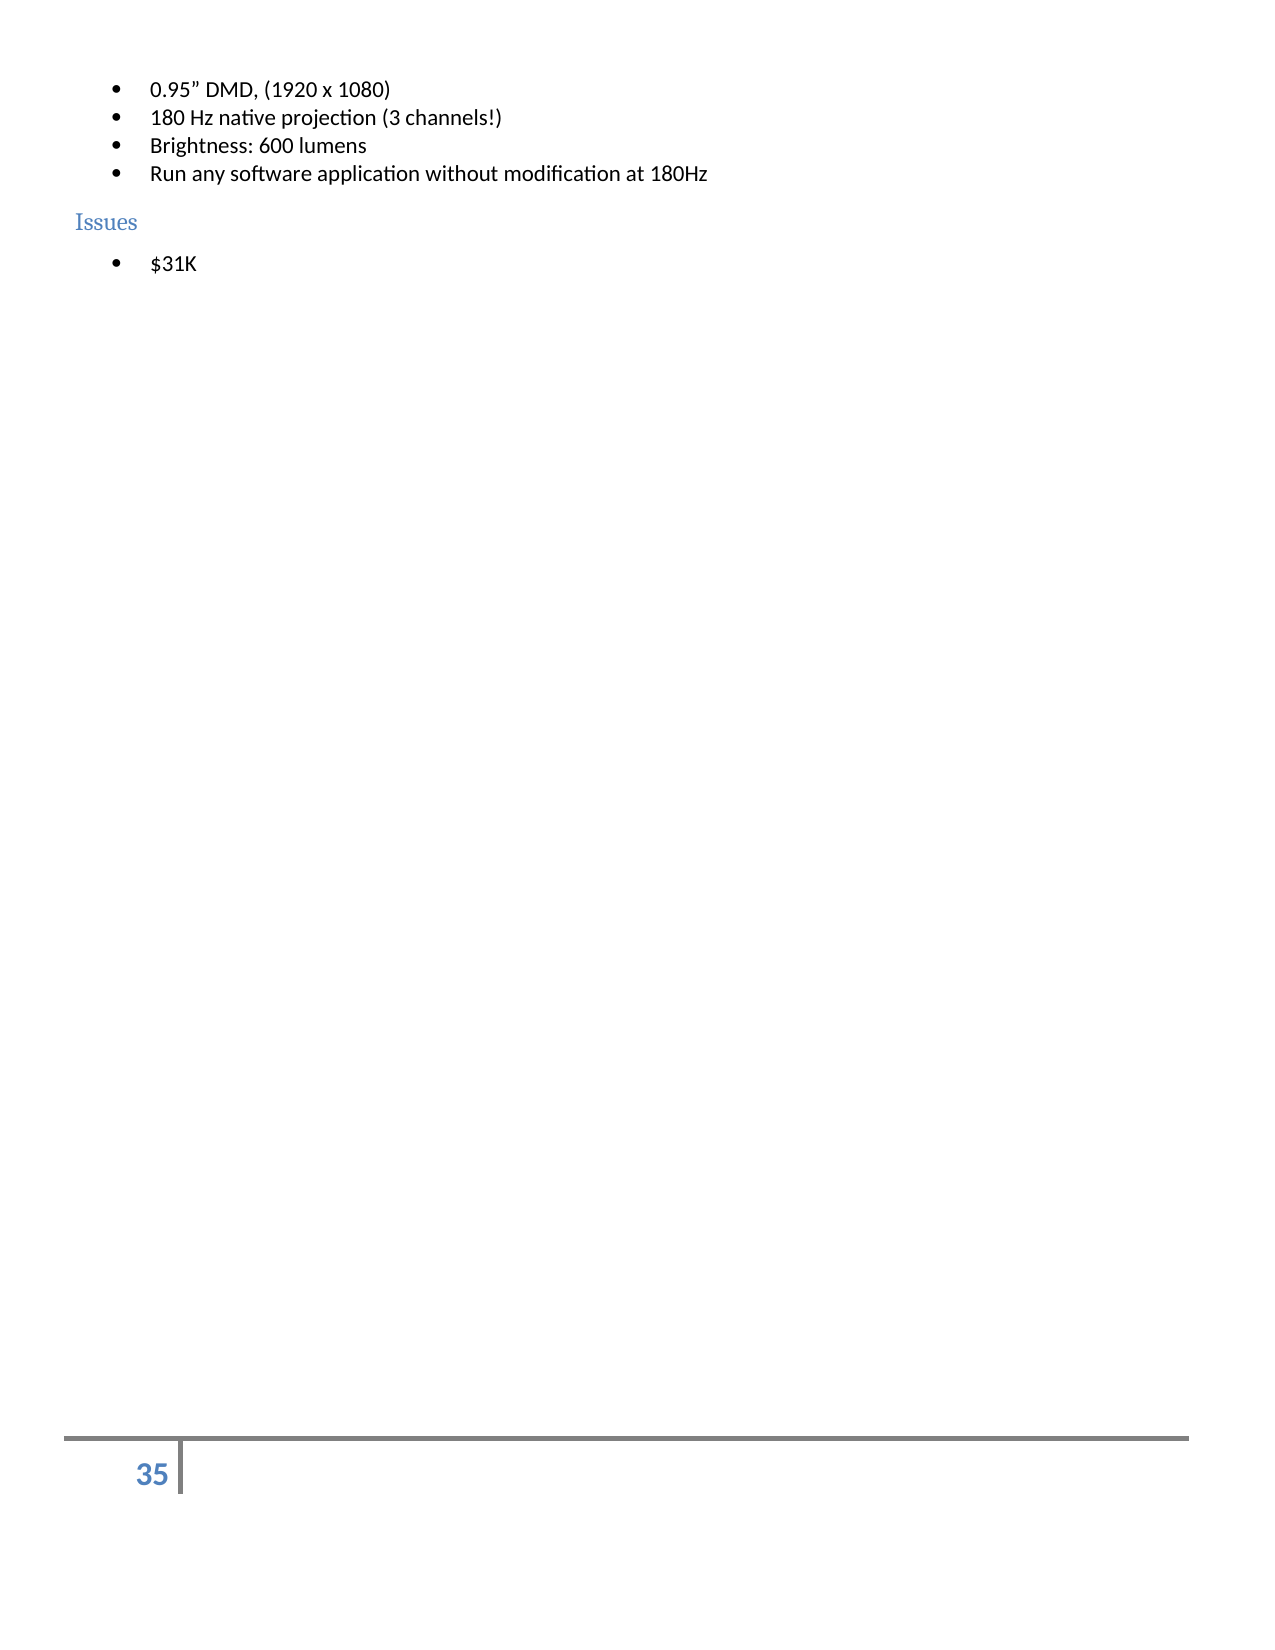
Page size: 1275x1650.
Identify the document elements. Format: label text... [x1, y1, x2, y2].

list Brightness: 600 lumens [112, 131, 1200, 159]
subtitle Issues [75, 208, 1200, 237]
list $31K [112, 249, 1200, 277]
list 180 Hz native projection (3 channels!) [112, 103, 1200, 131]
list Run any software application without modification at 180Hz [112, 159, 1200, 187]
list 0.95” DMD, (1920 x 1080) [112, 75, 1200, 103]
